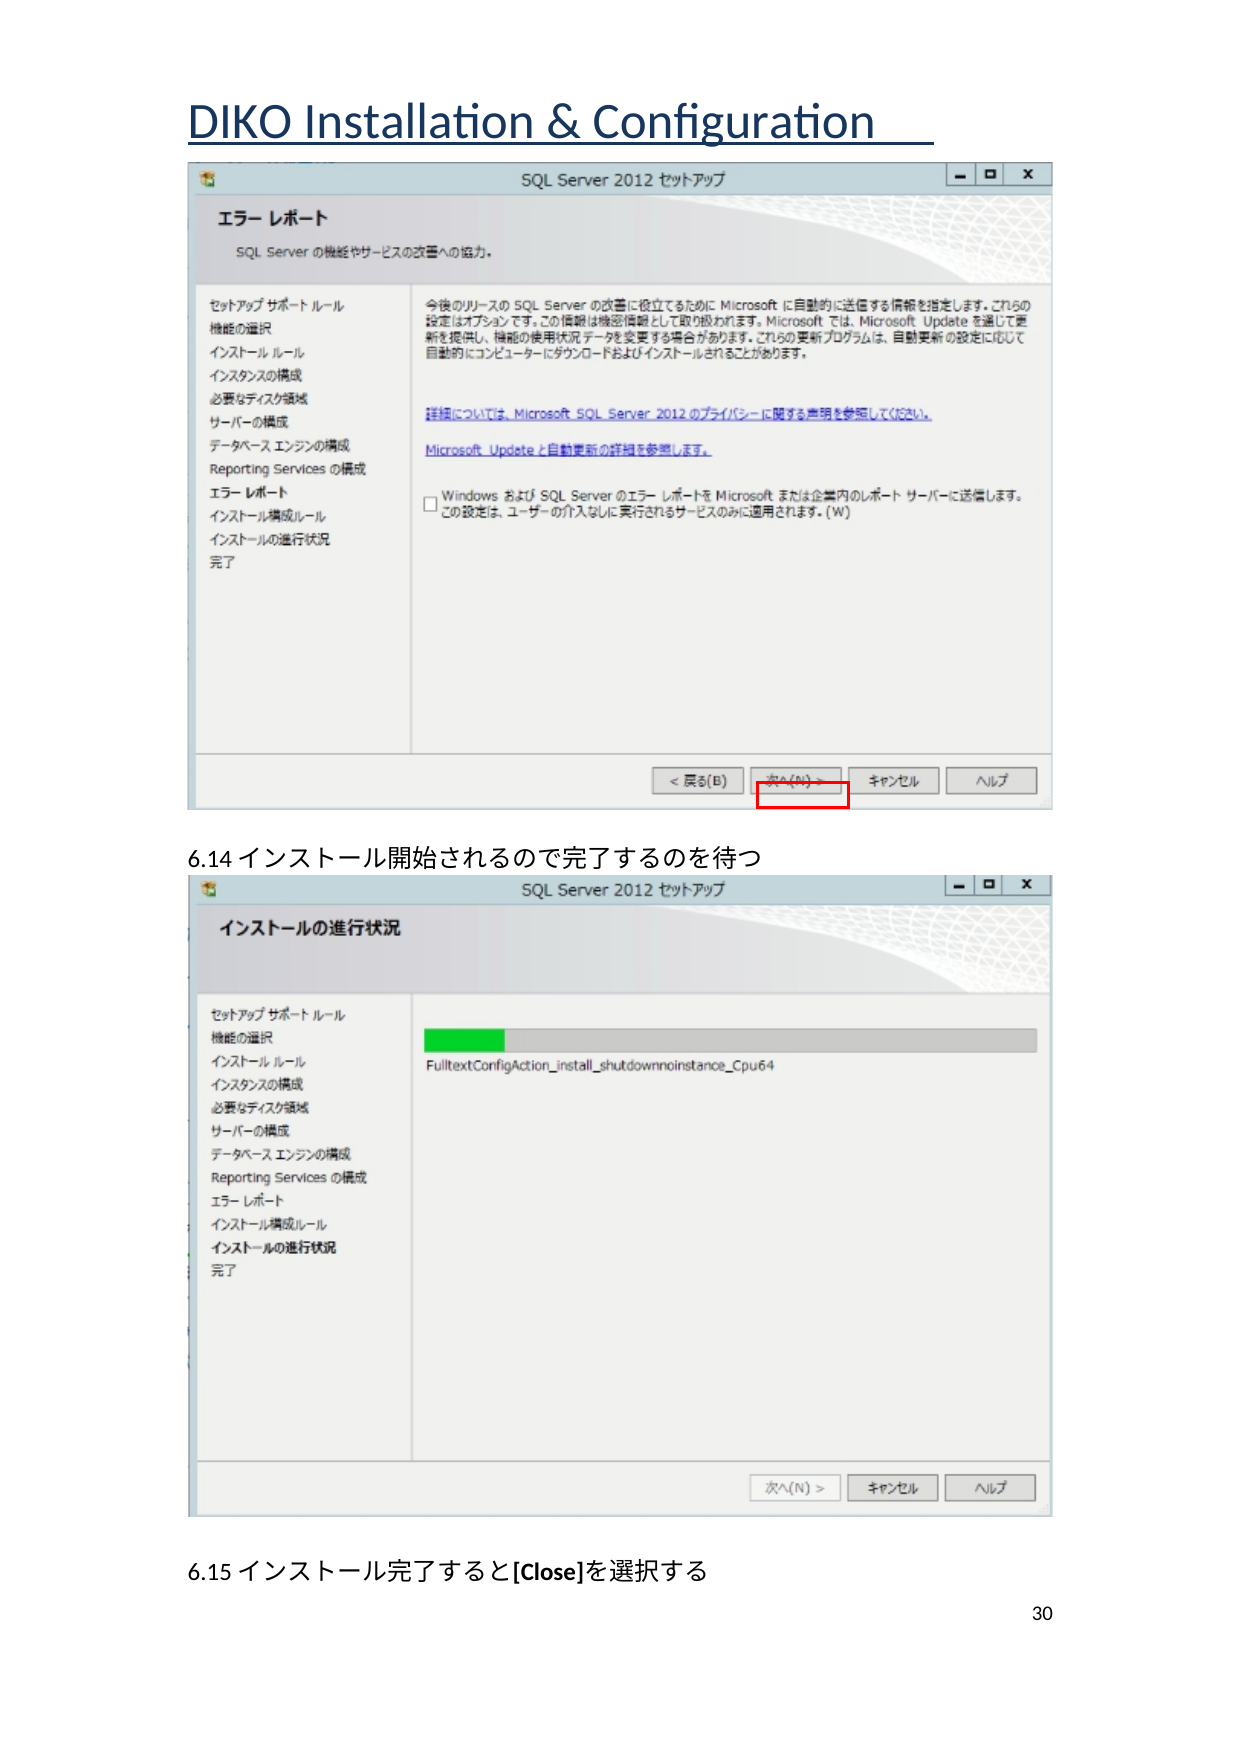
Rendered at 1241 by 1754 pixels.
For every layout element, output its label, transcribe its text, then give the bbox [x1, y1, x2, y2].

picture [187, 162, 1053, 810]
text 6.15 インストール完了すると[Close]を選択する [187, 1550, 1053, 1588]
picture [187, 875, 1053, 1517]
text 6.14 インストール開始されるので完了するのを待つ [187, 838, 1053, 875]
